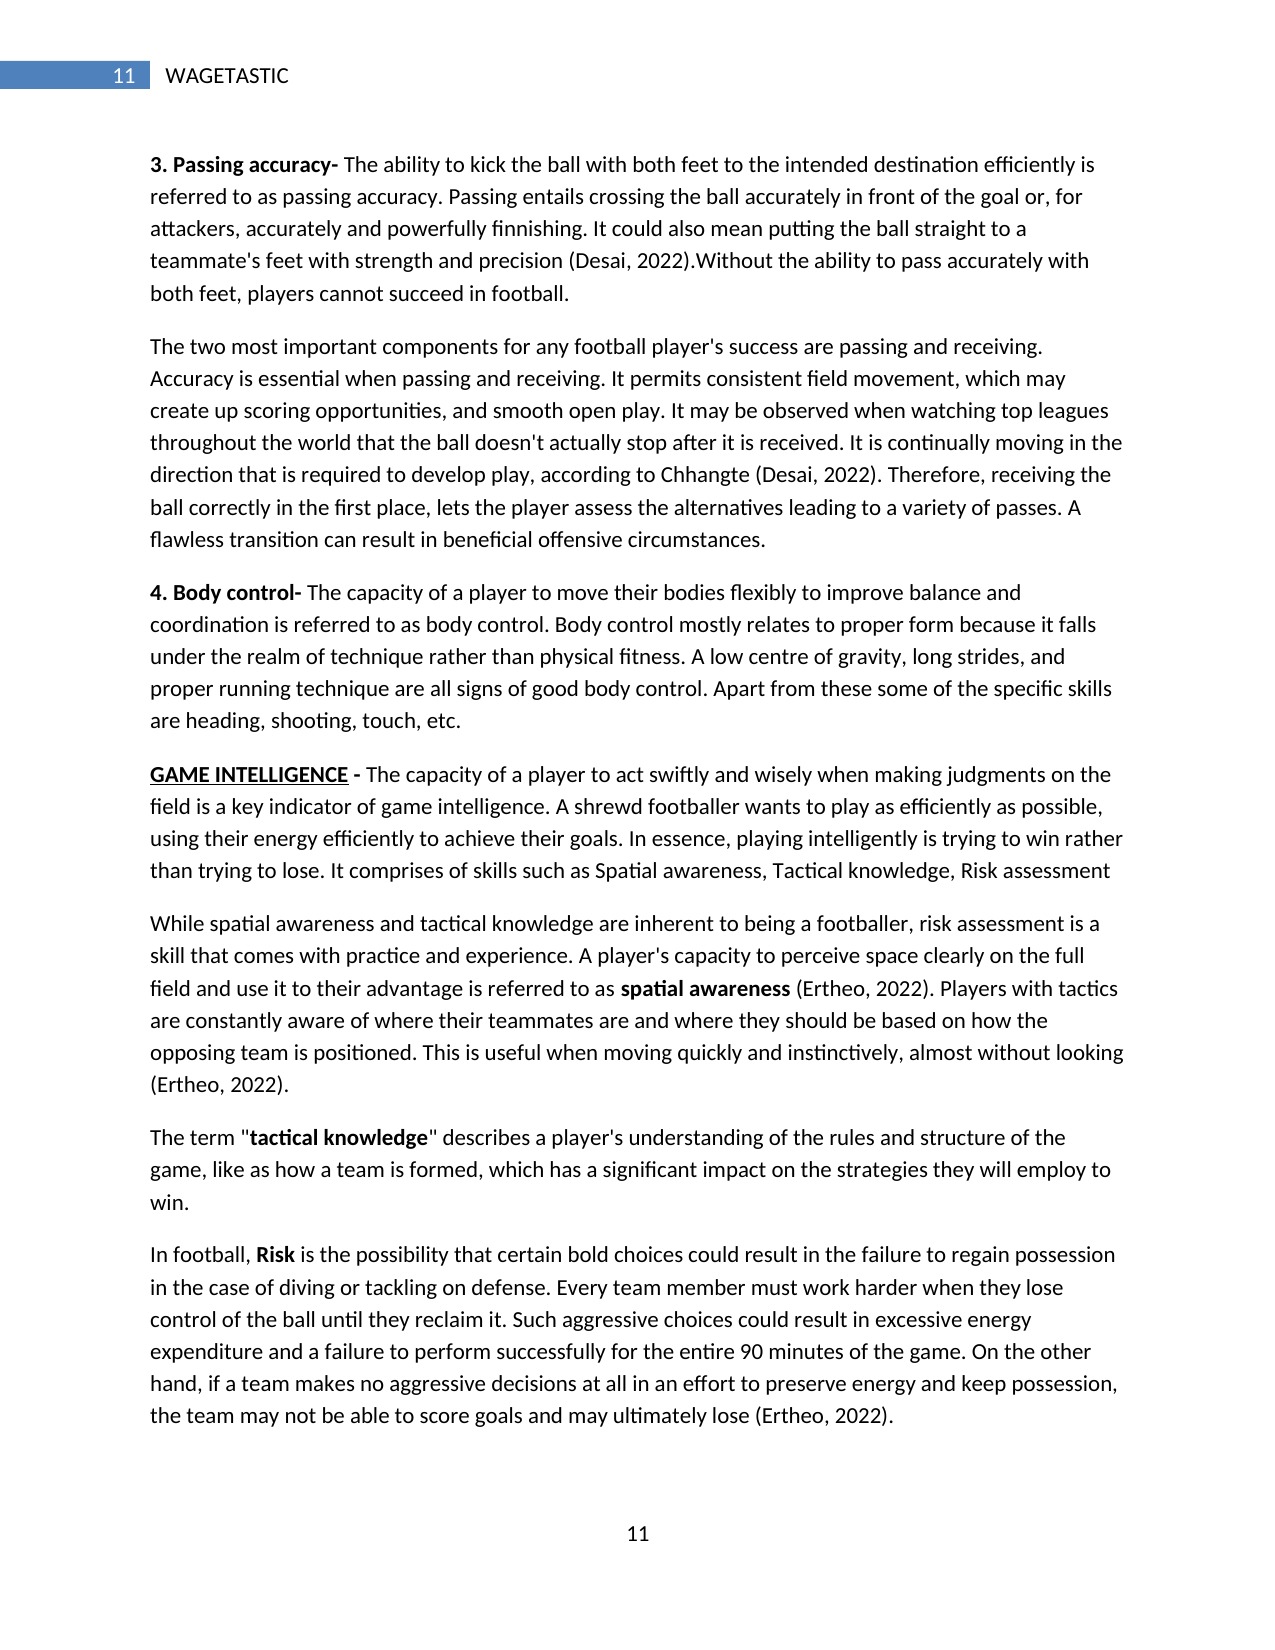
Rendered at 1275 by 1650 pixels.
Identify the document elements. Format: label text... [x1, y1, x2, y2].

text In football, Risk is the possibility that certain bold choices could result in the failure to regain possession in the case of diving or tackling on defense. Every team member must work harder when they lose control of the ball until they reclaim it. Such aggressive choices could result in excessive energy expenditure and a failure to perform successfully for the entire 90 minutes of the game. On the other hand, if a team makes no aggressive decisions at all in an effort to preserve energy and keep possession, the team may not be able to score goals and may ultimately lose (Ertheo, 2022). [150, 1241, 1125, 1429]
text GAME INTELLIGENCE - The capacity of a player to act swiftly and wisely when making judgments on the field is a key indicator of game intelligence. A shrewd footballer wants to play as efficiently as possible, using their energy efficiently to achieve their goals. In essence, playing intelligently is trying to win rather than trying to lose. It comprises of skills such as Spatial awareness, Tactical knowledge, Risk assessment [150, 760, 1125, 884]
text The two most important components for any football player's success are passing and receiving. Accuracy is essential when passing and receiving. It permits consistent field movement, which may create up scoring opportunities, and smooth open play. It may be observed when watching top leagues throughout the world that the ball doesn't actually stop after it is received. It is continually moving in the direction that is required to develop play, according to Chhangte (Desai, 2022). Therefore, receiving the ball correctly in the first place, lets the player assess the alternatives leading to a variety of passes. A flawless transition can result in beneficial offensive circumstances. [150, 332, 1125, 553]
text 4. Body control- The capacity of a player to move their bodies flexibly to improve balance and coordination is referred to as body control. Body control mostly relates to proper form because it falls under the realm of technique rather than physical fitness. A low centre of gravity, long strides, and proper running technique are all signs of good body control. Apart from these some of the specific skills are heading, shooting, touch, etc. [150, 578, 1125, 735]
text 3. Passing accuracy- The ability to kick the ball with both feet to the intended destination efficiently is referred to as passing accuracy. Passing entails crossing the ball accurately in front of the goal or, for attackers, accurately and powerfully finnishing. It could also mean putting the ball straight to a teammate's feet with strength and precision (Desai, 2022).Without the ability to pass accurately with both feet, players cannot succeed in football. [150, 150, 1125, 307]
text The term "tactical knowledge" describes a player's understanding of the rules and structure of the game, like as how a team is formed, which has a significant impact on the strategies they will employ to win. [150, 1123, 1125, 1216]
text While spatial awareness and tactical knowledge are inherent to being a footballer, risk assessment is a skill that comes with practice and experience. A player's capacity to perceive space clearly on the full field and use it to their advantage is referred to as spatial awareness (Ertheo, 2022). Players with tactics are constantly aware of where their teammates are and where they should be based on how the opposing team is positioned. This is useful when moving quickly and instinctively, almost without looking (Ertheo, 2022). [150, 909, 1125, 1098]
